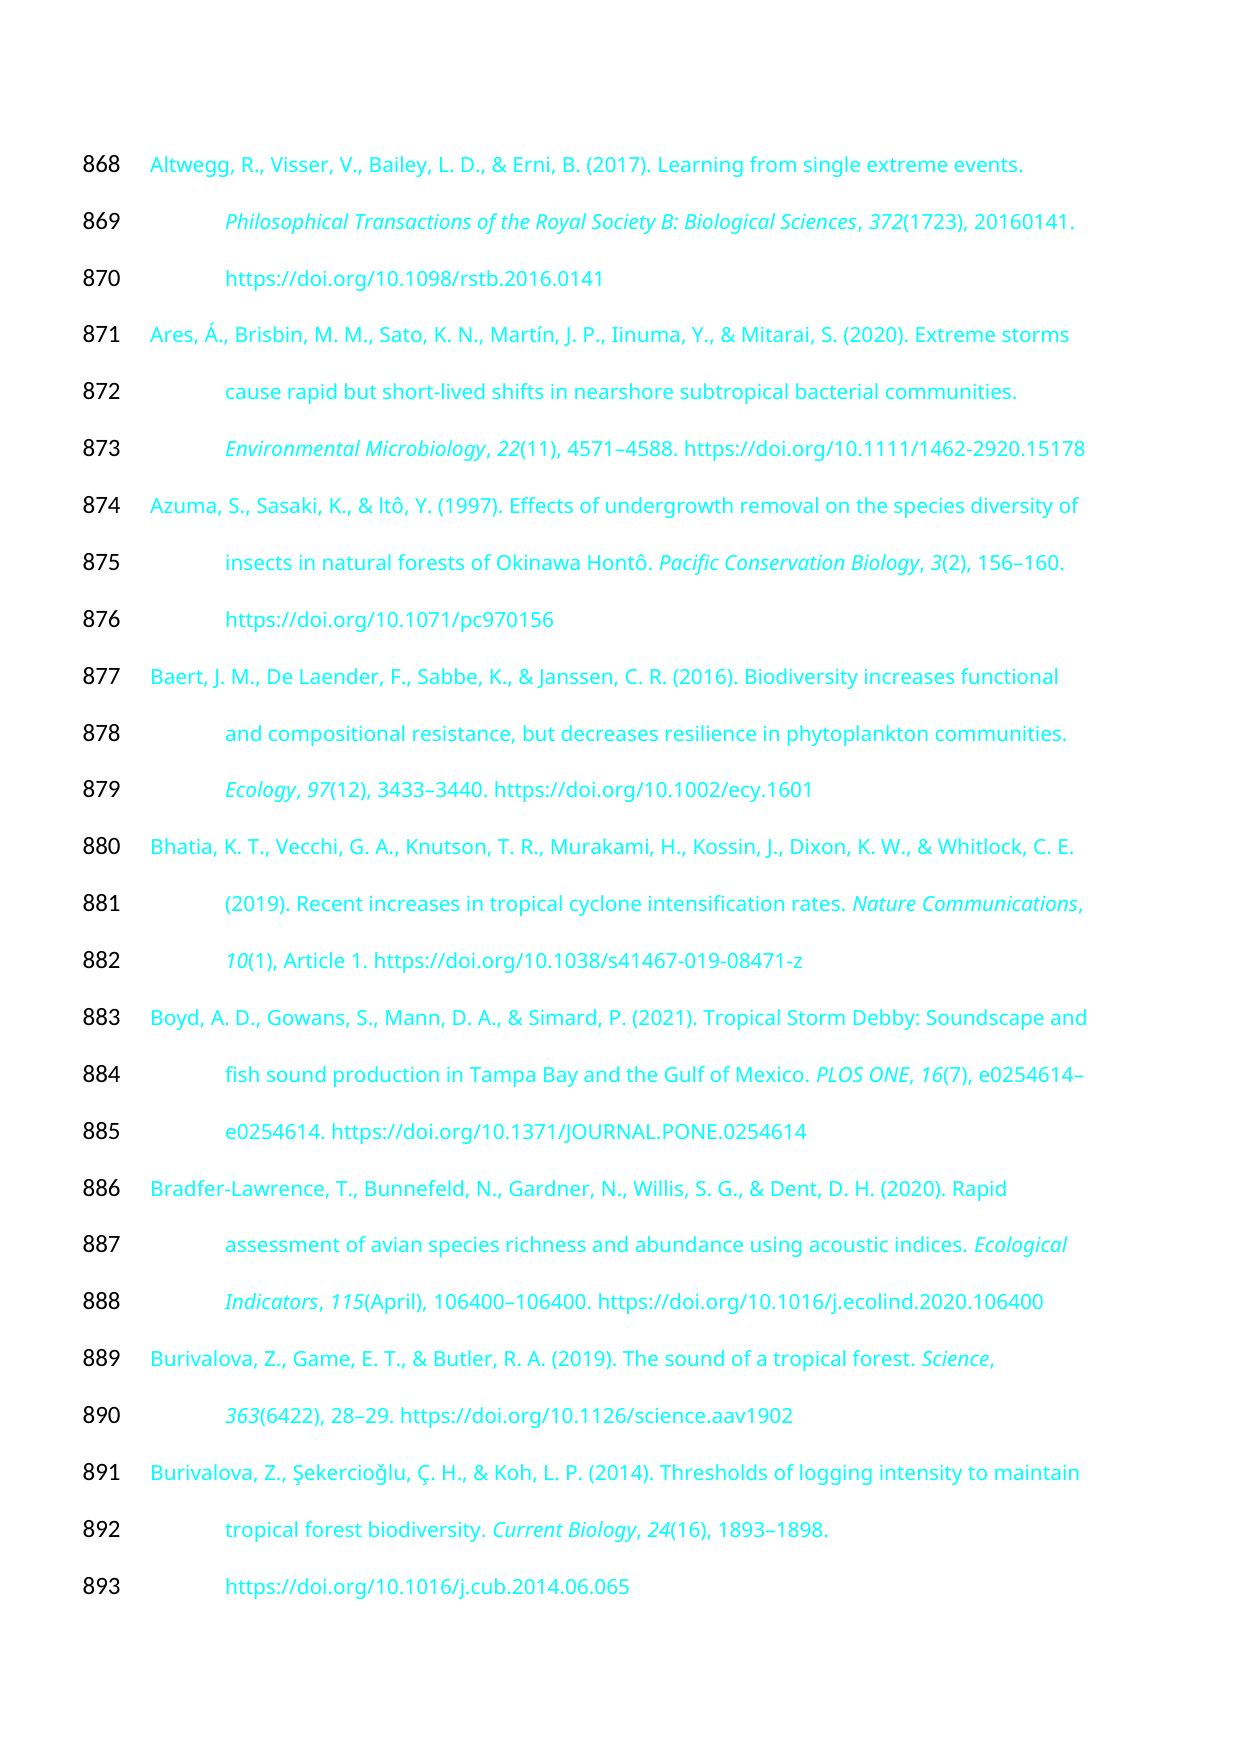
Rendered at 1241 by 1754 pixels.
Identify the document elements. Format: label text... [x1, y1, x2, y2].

text Azuma, S., Sasaki, K., & ltô, Y. (1997). Effects of undergrowth removal on the species diversity of insects in natural forests of Okinawa Hontô. Pacific Conservation Biology, 3(2), 156–160. https://doi.org/10.1071/pc970156 [150, 491, 1090, 633]
text Ares, Á., Brisbin, M. M., Sato, K. N., Martín, J. P., Iinuma, Y., & Mitarai, S. (2020). Extreme storms cause rapid but short-lived shifts in nearshore subtropical bacterial communities. Environmental Microbiology, 22(11), 4571–4588. https://doi.org/10.1111/1462-2920.15178 [150, 321, 1090, 463]
text Bhatia, K. T., Vecchi, G. A., Knutson, T. R., Murakami, H., Kossin, J., Dixon, K. W., & Whitlock, C. E. (2019). Recent increases in tropical cyclone intensification rates. Nature Communications, 10(1), Article 1. https://doi.org/10.1038/s41467-019-08471-z [150, 832, 1090, 975]
text Altwegg, R., Visser, V., Bailey, L. D., & Erni, B. (2017). Learning from single extreme events. Philosophical Transactions of the Royal Society B: Biological Sciences, 372(1723), 20160141. https://doi.org/10.1098/rstb.2016.0141 [150, 150, 1090, 292]
text Burivalova, Z., Game, E. T., & Butler, R. A. (2019). The sound of a tropical forest. Science, 363(6422), 28–29. https://doi.org/10.1126/science.aav1902 [150, 1344, 1090, 1430]
text Bradfer-Lawrence, T., Bunnefeld, N., Gardner, N., Willis, S. G., & Dent, D. H. (2020). Rapid assessment of avian species richness and abundance using acoustic indices. Ecological Indicators, 115(April), 106400–106400. https://doi.org/10.1016/j.ecolind.2020.106400 [150, 1174, 1090, 1316]
text Boyd, A. D., Gowans, S., Mann, D. A., & Simard, P. (2021). Tropical Storm Debby: Soundscape and fish sound production in Tampa Bay and the Gulf of Mexico. PLOS ONE, 16(7), e0254614–e0254614. https://doi.org/10.1371/JOURNAL.PONE.0254614 [150, 1003, 1090, 1145]
text Burivalova, Z., Şekercioǧlu, Ç. H., & Koh, L. P. (2014). Thresholds of logging intensity to maintain tropical forest biodiversity. Current Biology, 24(16), 1893–1898. https://doi.org/10.1016/j.cub.2014.06.065 [150, 1458, 1090, 1600]
text Baert, J. M., De Laender, F., Sabbe, K., & Janssen, C. R. (2016). Biodiversity increases functional and compositional resistance, but decreases resilience in phytoplankton communities. Ecology, 97(12), 3433–3440. https://doi.org/10.1002/ecy.1601 [150, 662, 1090, 804]
